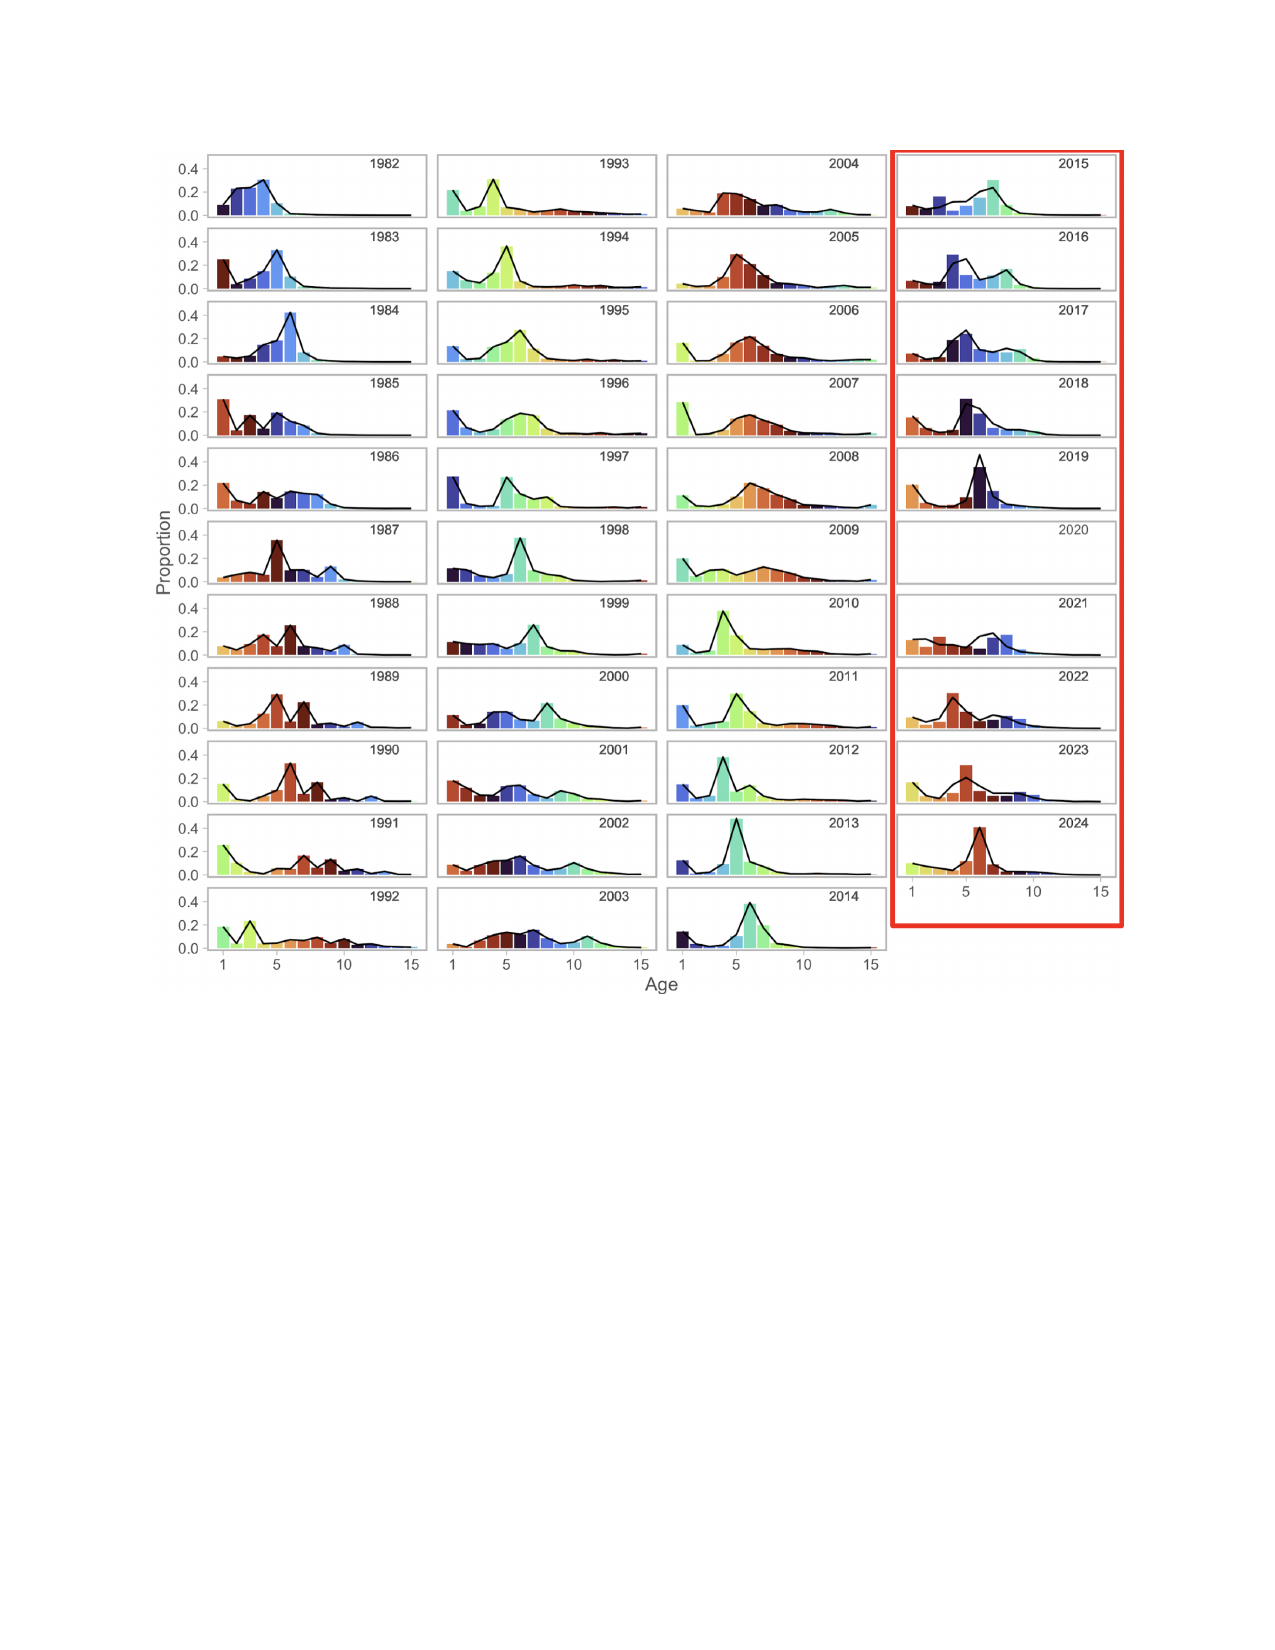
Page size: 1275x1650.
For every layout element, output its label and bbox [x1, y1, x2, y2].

picture [150, 150, 1125, 994]
